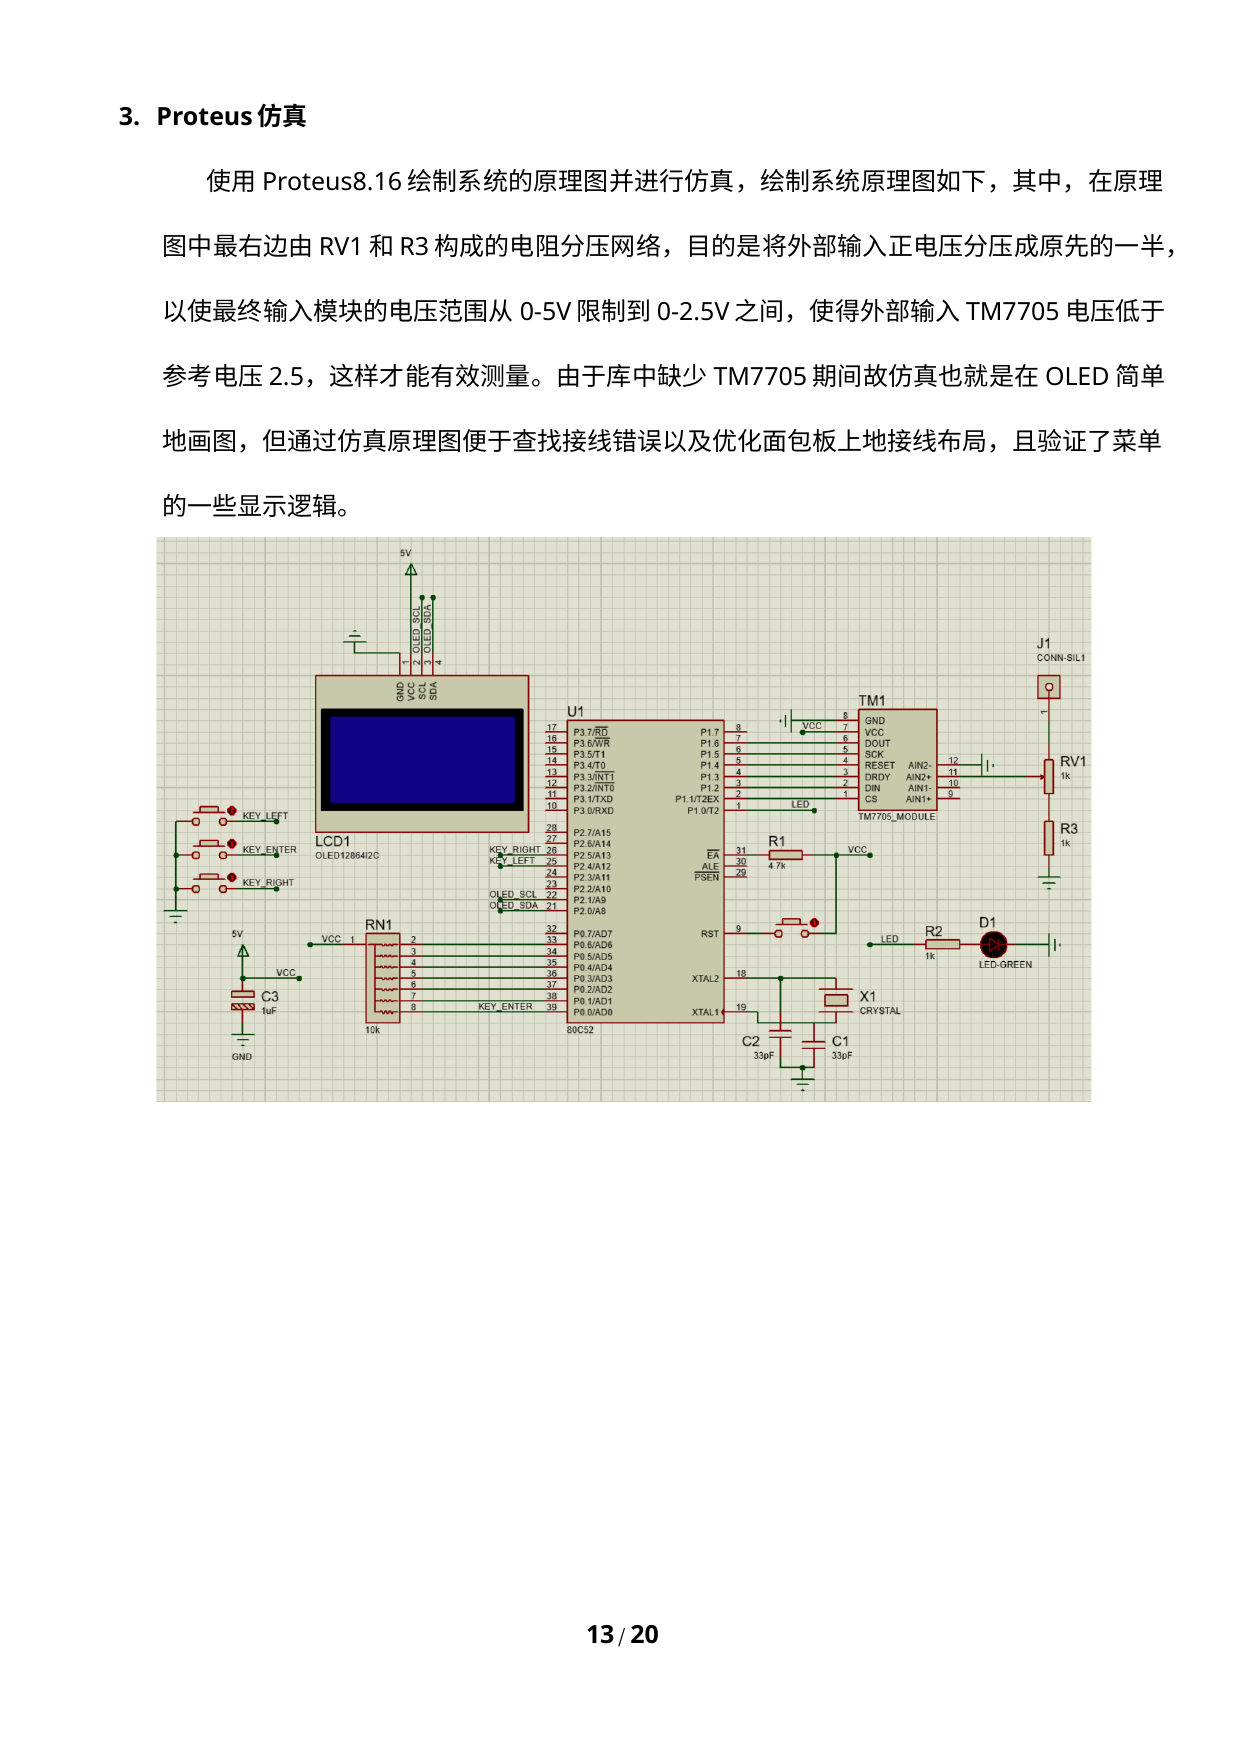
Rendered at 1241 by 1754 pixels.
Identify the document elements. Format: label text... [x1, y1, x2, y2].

list Proteus仿真 [119, 82, 1165, 147]
list 使用Proteus8.16绘制系统的原理图并进行仿真，绘制系统原理图如下，其中，在原理图中最右边由RV1和R3构成的电阻分压网络，目的是将外部输入正电压分压成原先的一半，以使最终输入模块的电压范围从0-5V限制到0-2.5V之间，使得外部输入TM7705电压低于参考电压2.5，这样才能有效测量。由于库中缺少TM7705期间故仿真也就是在OLED简单地画图，但通过仿真原理图便于查找接线错误以及优化面包板上地接线布局，且验证了菜单的一些显示逻辑。 [162, 147, 1165, 537]
picture [156, 537, 1092, 1102]
